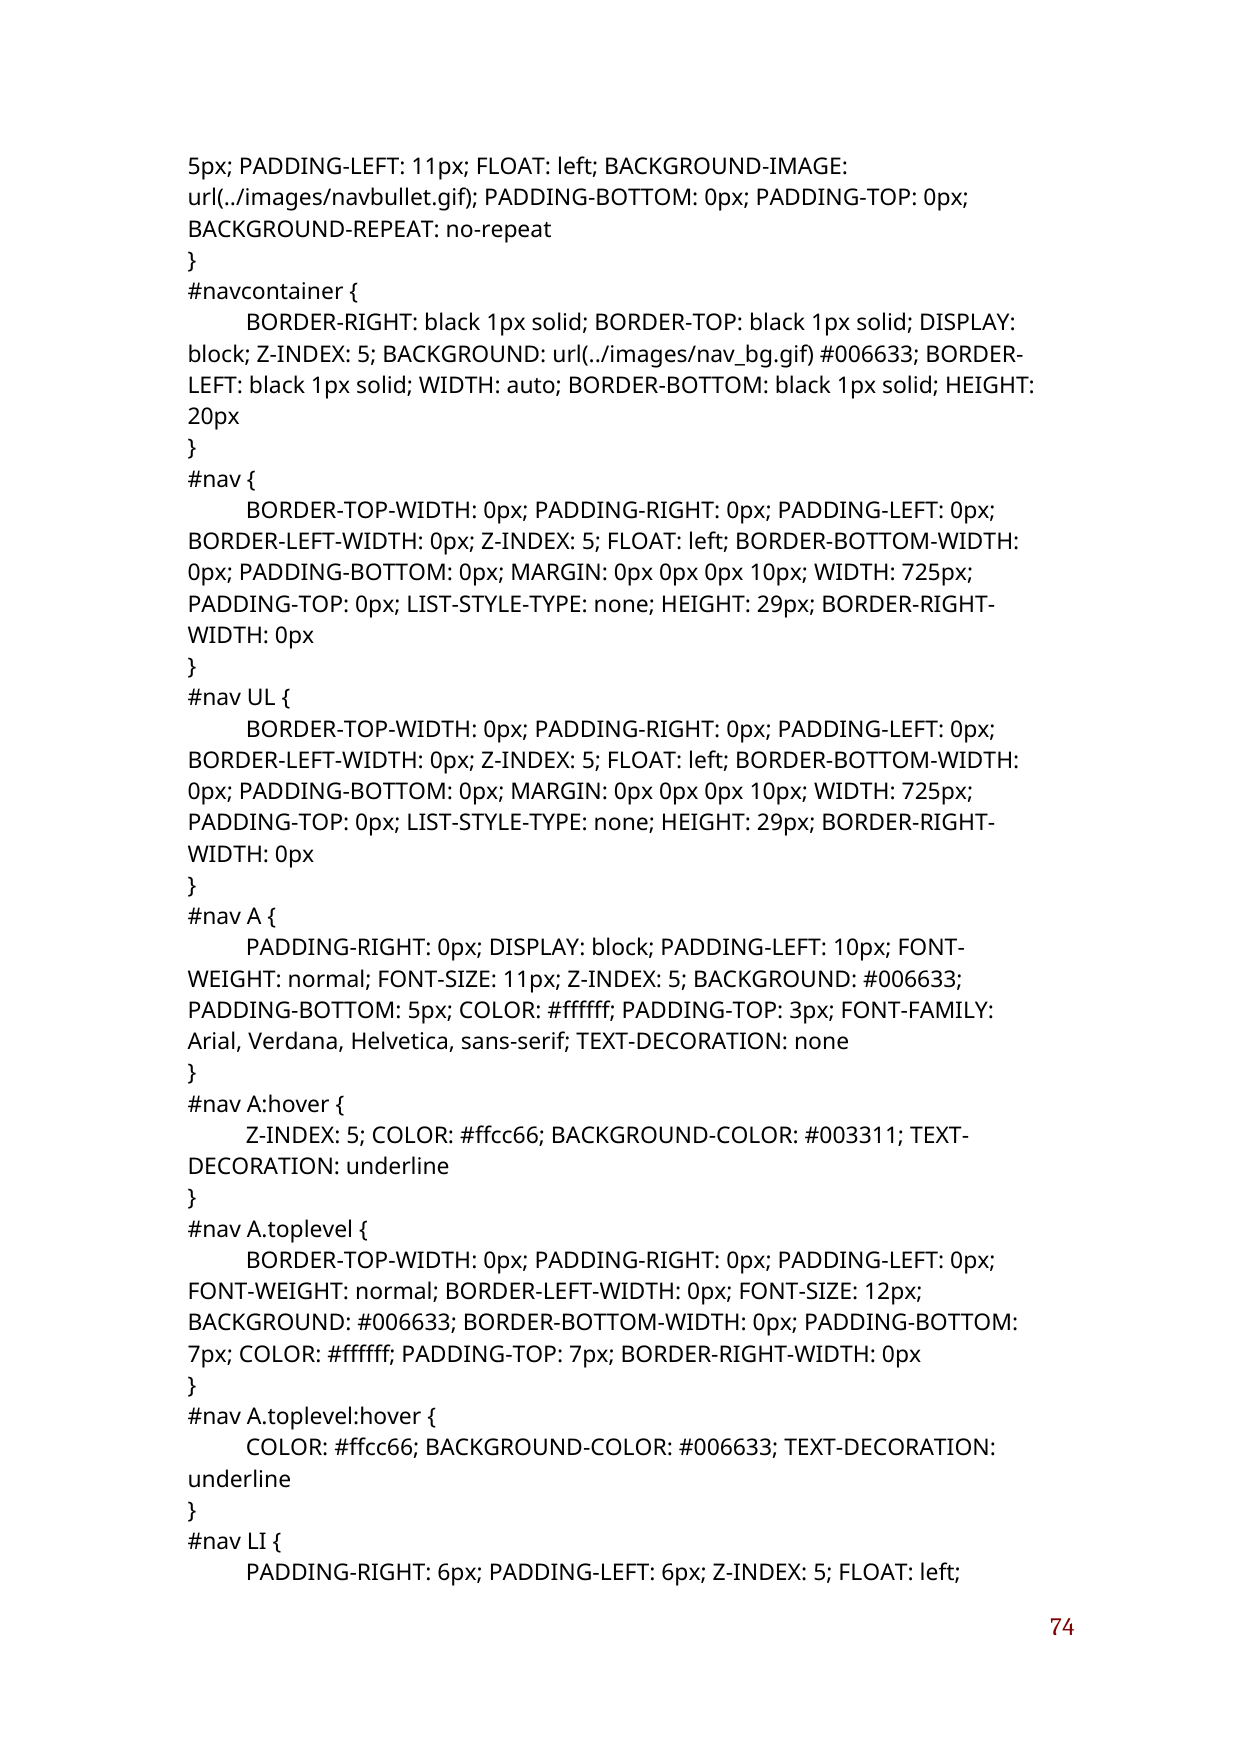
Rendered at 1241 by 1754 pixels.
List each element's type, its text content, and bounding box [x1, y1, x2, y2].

text } [187, 1369, 1053, 1400]
text } [187, 1494, 1053, 1525]
text } [187, 1181, 1053, 1212]
text BORDER-TOP-WIDTH: 0px; PADDING-RIGHT: 0px; PADDING-LEFT: 0px; BORDER-LEFT-WIDTH: 0px; Z-INDEX: 5; FLOAT: left; BORDER-BOTTOM-WIDTH: 0px; PADDING-BOTTOM: 0px; MARGIN: 0px 0px 0px 10px; WIDTH: 725px; PADDING-TOP: 0px; LIST-STYLE-TYPE: none; HEIGHT: 29px; BORDER-RIGHT-WIDTH: 0px [187, 494, 1053, 650]
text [187, 1556, 1053, 1587]
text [187, 150, 1053, 244]
text BORDER-RIGHT: black 1px solid; BORDER-TOP: black 1px solid; DISPLAY: block; Z-INDEX: 5; BACKGROUND: url(../images/nav_bg.gif) #006633; BORDER-LEFT: black 1px solid; WIDTH: auto; BORDER-BOTTOM: black 1px solid; HEIGHT: 20px [187, 306, 1053, 431]
text #navcontainer { [187, 275, 1053, 306]
text #nav A.toplevel:hover { [187, 1400, 1053, 1431]
text } [187, 650, 1053, 681]
text #nav A { [187, 900, 1053, 931]
text #nav A.toplevel { [187, 1212, 1053, 1244]
text BORDER-TOP-WIDTH: 0px; PADDING-RIGHT: 0px; PADDING-LEFT: 0px; BORDER-LEFT-WIDTH: 0px; Z-INDEX: 5; FLOAT: left; BORDER-BOTTOM-WIDTH: 0px; PADDING-BOTTOM: 0px; MARGIN: 0px 0px 0px 10px; WIDTH: 725px; PADDING-TOP: 0px; LIST-STYLE-TYPE: none; HEIGHT: 29px; BORDER-RIGHT-WIDTH: 0px [187, 712, 1053, 869]
text } [187, 1056, 1053, 1087]
text BORDER-TOP-WIDTH: 0px; PADDING-RIGHT: 0px; PADDING-LEFT: 0px; FONT-WEIGHT: normal; BORDER-LEFT-WIDTH: 0px; FONT-SIZE: 12px; BACKGROUND: #006633; BORDER-BOTTOM-WIDTH: 0px; PADDING-BOTTOM: 7px; COLOR: #ffffff; PADDING-TOP: 7px; BORDER-RIGHT-WIDTH: 0px [187, 1244, 1053, 1369]
text #nav A:hover { [187, 1087, 1053, 1119]
text } [187, 244, 1053, 275]
text } [187, 869, 1053, 900]
text #nav LI { [187, 1525, 1053, 1556]
text #nav { [187, 462, 1053, 494]
text PADDING-RIGHT: 0px; DISPLAY: block; PADDING-LEFT: 10px; FONT-WEIGHT: normal; FONT-SIZE: 11px; Z-INDEX: 5; BACKGROUND: #006633; PADDING-BOTTOM: 5px; COLOR: #ffffff; PADDING-TOP: 3px; FONT-FAMILY: Arial, Verdana, Helvetica, sans-serif; TEXT-DECORATION: none [187, 931, 1053, 1056]
text #nav UL { [187, 681, 1053, 712]
text } [187, 431, 1053, 462]
text COLOR: #ffcc66; BACKGROUND-COLOR: #006633; TEXT-DECORATION: underline [187, 1431, 1053, 1494]
text Z-INDEX: 5; COLOR: #ffcc66; BACKGROUND-COLOR: #003311; TEXT-DECORATION: underline [187, 1119, 1053, 1181]
